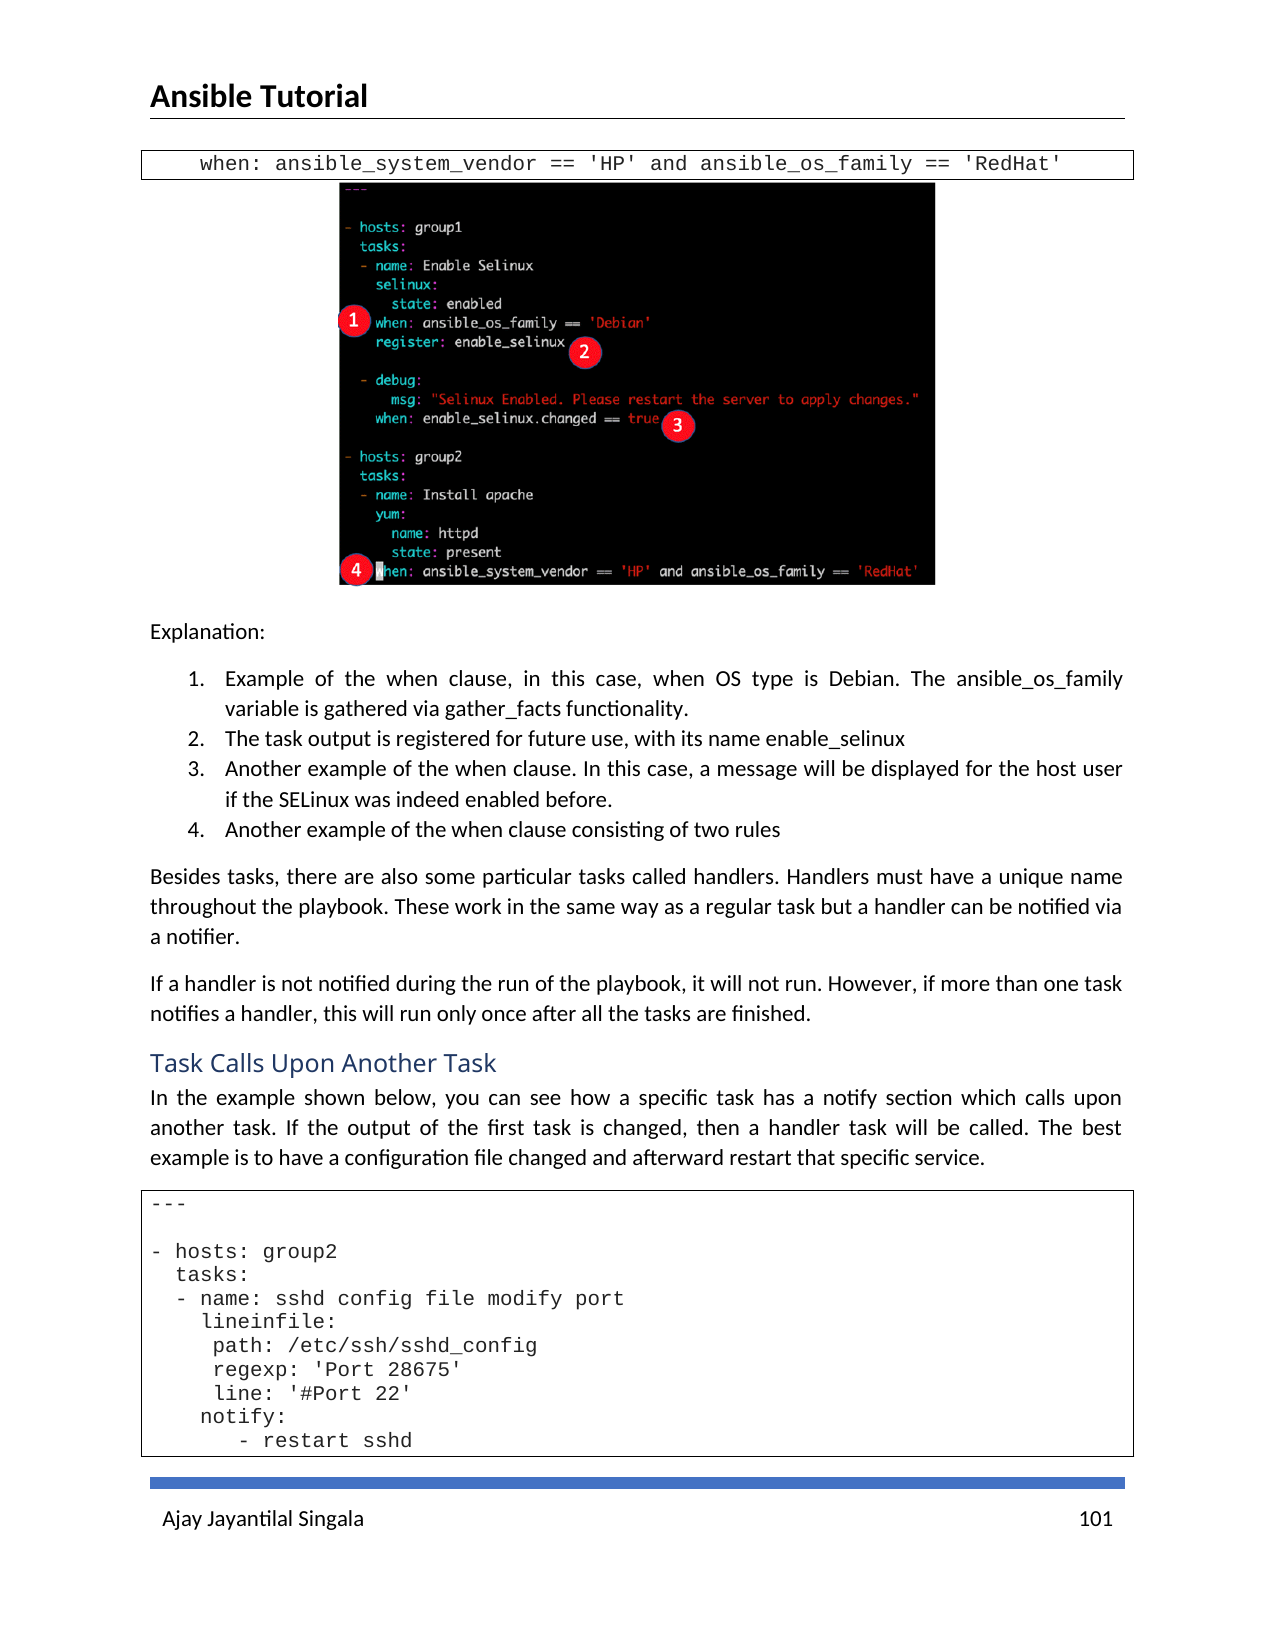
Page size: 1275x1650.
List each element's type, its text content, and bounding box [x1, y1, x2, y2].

text --- [142, 1191, 1133, 1217]
text path: /etc/ssh/sshd_config [150, 1335, 1125, 1359]
list The task output is registered for future use, with its name enable_selinux [187, 724, 1125, 752]
text regexp: 'Port 28675' [150, 1359, 1125, 1382]
text - restart sshd [142, 1427, 1133, 1456]
text line: '#Port 22' [150, 1382, 1125, 1406]
text tasks: [150, 1264, 1125, 1288]
text lineinfile: [150, 1312, 1125, 1335]
text If a handler is not notified during the run of the playbook, it will not run. However, if more than one task notifies a handler, this will run only once after all the tasks are finished. [150, 969, 1125, 1027]
list Example of the when clause, in this case, when OS type is Debian. The ansible_os_family variable is gathered via gather_facts functionality. [187, 664, 1125, 722]
text Besides tasks, there are also some particular tasks called handlers. Handlers must have a unique name throughout the playbook. These work in the same way as a regular task but a handler can be notified via a notifier. [150, 862, 1125, 950]
text - hosts: group2 [150, 1241, 1125, 1264]
text - name: sshd config file modify port [150, 1288, 1125, 1312]
picture [338, 180, 937, 588]
list Another example of the when clause. In this case, a message will be displayed for the host user if the SELinux was indeed enabled before. [187, 754, 1125, 813]
text In the example shown below, you can see how a specific task has a notify section which calls upon another task. If the output of the first task is changed, then a handler task will be called. The best example is to have a configuration file changed and afterward restart that specific service. [150, 1083, 1125, 1171]
subtitle Task Calls Upon Another Task [150, 1046, 1125, 1080]
text when: ansible_system_vendor == 'HP' and ansible_os_family == 'RedHat' [142, 151, 1133, 179]
list Another example of the when clause consisting of two rules [187, 815, 1125, 843]
text Explanation: [150, 617, 1125, 645]
text notify: [150, 1406, 1125, 1427]
